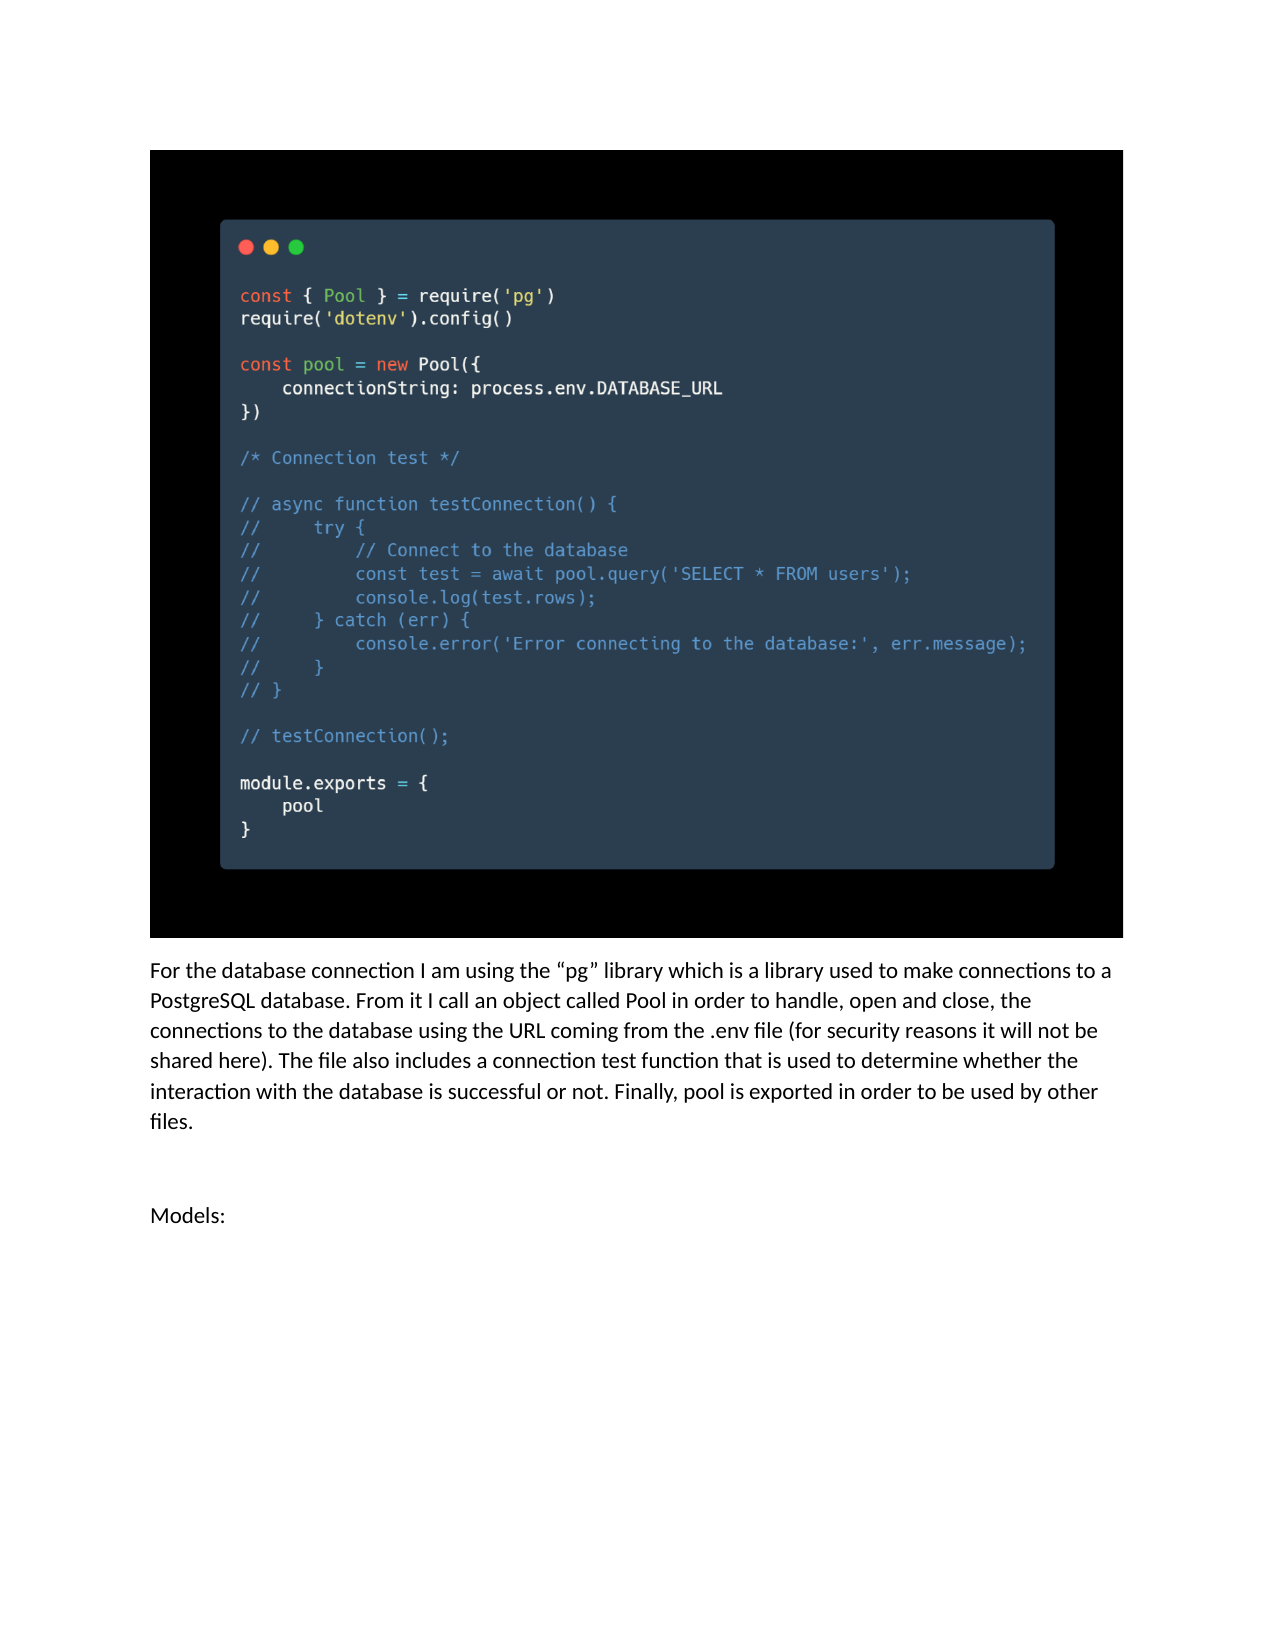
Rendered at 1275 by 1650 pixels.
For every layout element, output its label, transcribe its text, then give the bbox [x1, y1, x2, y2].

picture [150, 150, 1124, 938]
text For the database connection I am using the “pg” library which is a library used to make connections to a PostgreSQL database. From it I call an object called Pool in order to handle, open and close, the connections to the database using the URL coming from the .env file (for security reasons it will not be shared here). The file also includes a connection test function that is used to determine whether the interaction with the database is successful or not. Finally, pool is exported in order to be used by other files. [150, 956, 1125, 1135]
text Models: [150, 1201, 1125, 1229]
